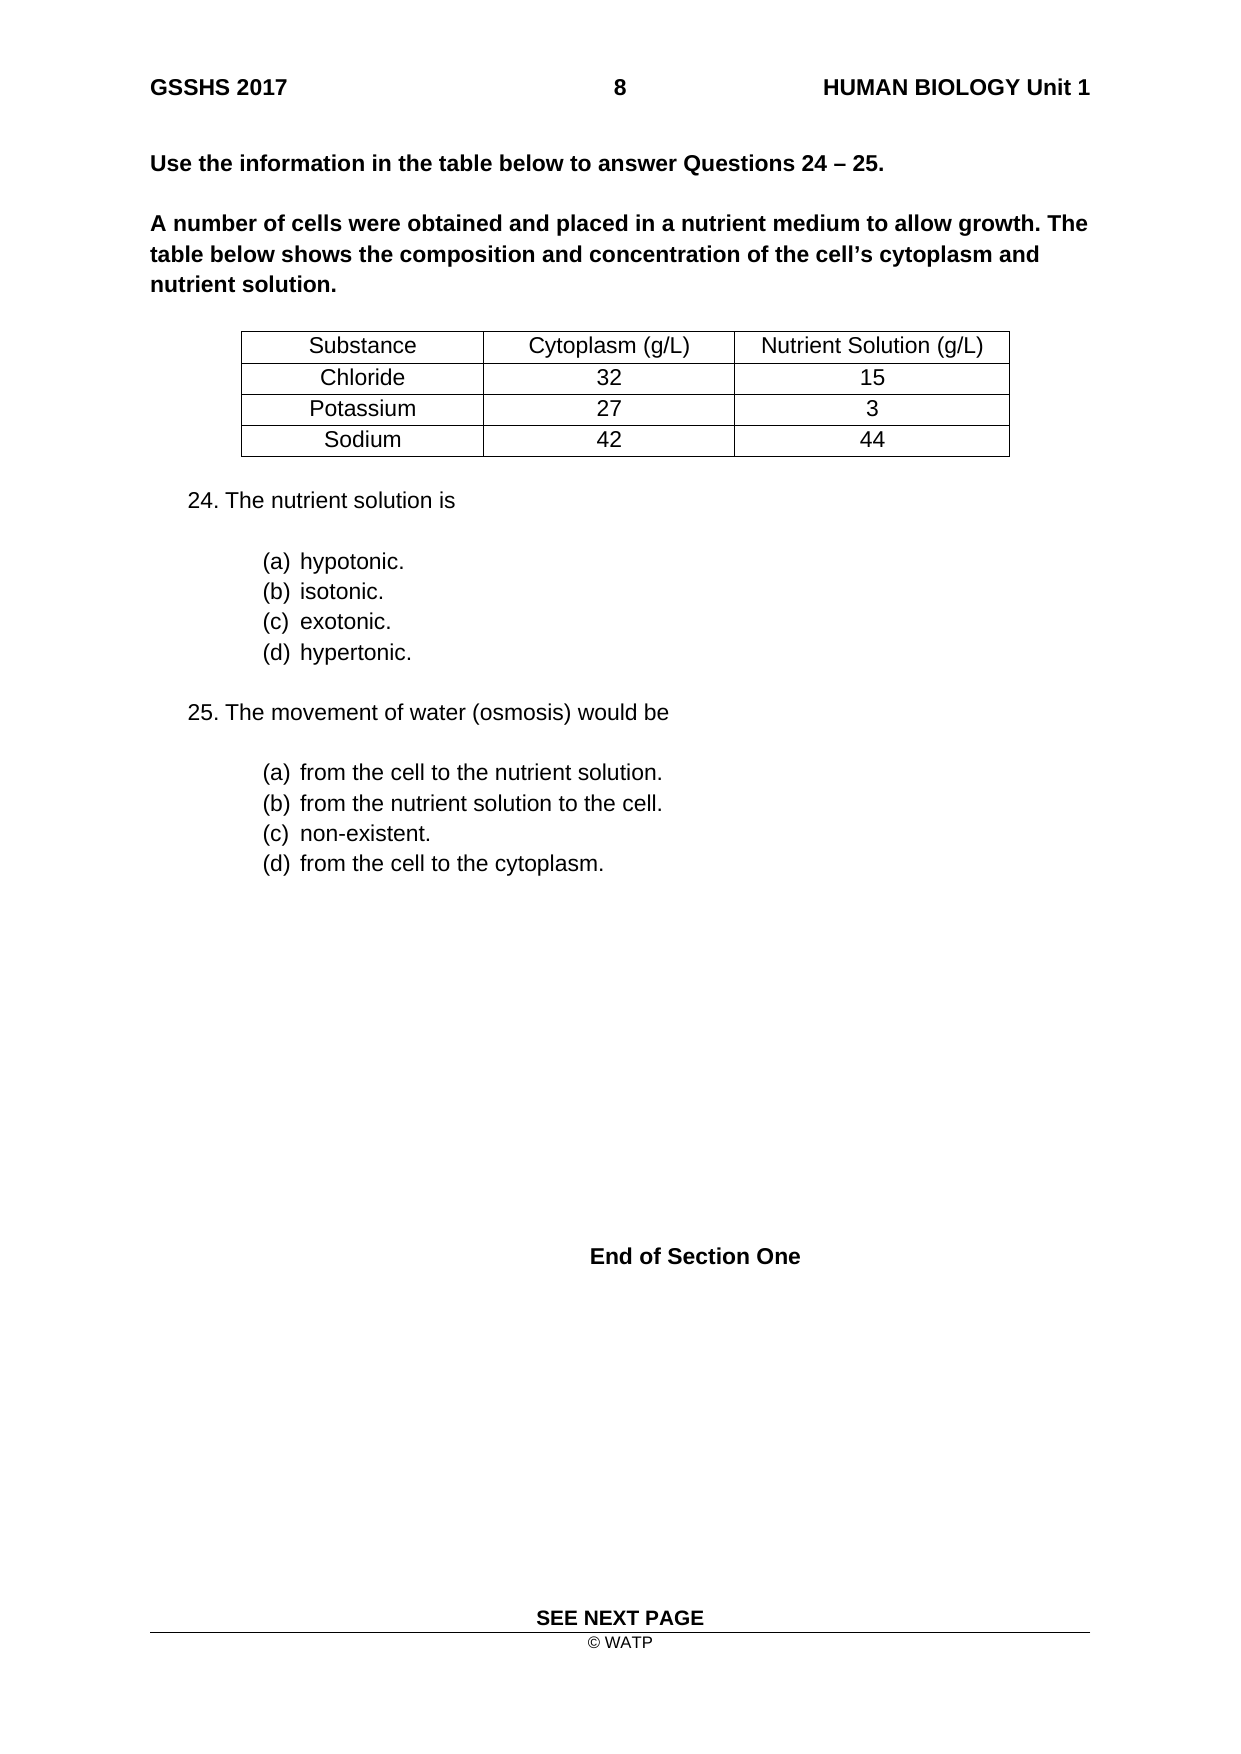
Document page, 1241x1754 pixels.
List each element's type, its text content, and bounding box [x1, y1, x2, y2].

table_header Substance [242, 332, 483, 362]
list End of Section One [300, 1243, 1090, 1269]
table_header Nutrient Solution (g/L) [735, 332, 1009, 362]
list from the cell to the cytoplasm. [262, 850, 1090, 876]
table_cell Potassium [242, 395, 483, 425]
table_cell 15 [735, 364, 1009, 394]
table_cell 44 [735, 426, 1009, 456]
list from the nutrient solution to the cell. [262, 789, 1090, 816]
text A number of cells were obtained and placed in a nutrient medium to allow growth. The table below shows the composition and concentration of the cell’s cytoplasm and nutrient solution. [150, 210, 1090, 297]
list isotonic. [262, 578, 1090, 604]
list exotonic. [262, 608, 1090, 635]
table_cell Chloride [242, 364, 483, 394]
list The nutrient solution is [187, 487, 1090, 514]
table_header Cytoplasm (g/L) [484, 332, 734, 362]
table_cell Sodium [242, 426, 483, 456]
table_cell 42 [484, 426, 734, 456]
table_cell 32 [484, 364, 734, 394]
table_cell 3 [735, 395, 1009, 425]
list from the cell to the nutrient solution. [262, 759, 1090, 786]
list non-existent. [262, 820, 1090, 846]
list hypotonic. [262, 548, 1090, 574]
list hypertonic. [262, 638, 1090, 665]
list The movement of water (osmosis) would be [187, 699, 1090, 725]
text Use the information in the table below to answer Questions 24 – 25. [150, 150, 1090, 176]
table_cell 27 [484, 395, 734, 425]
